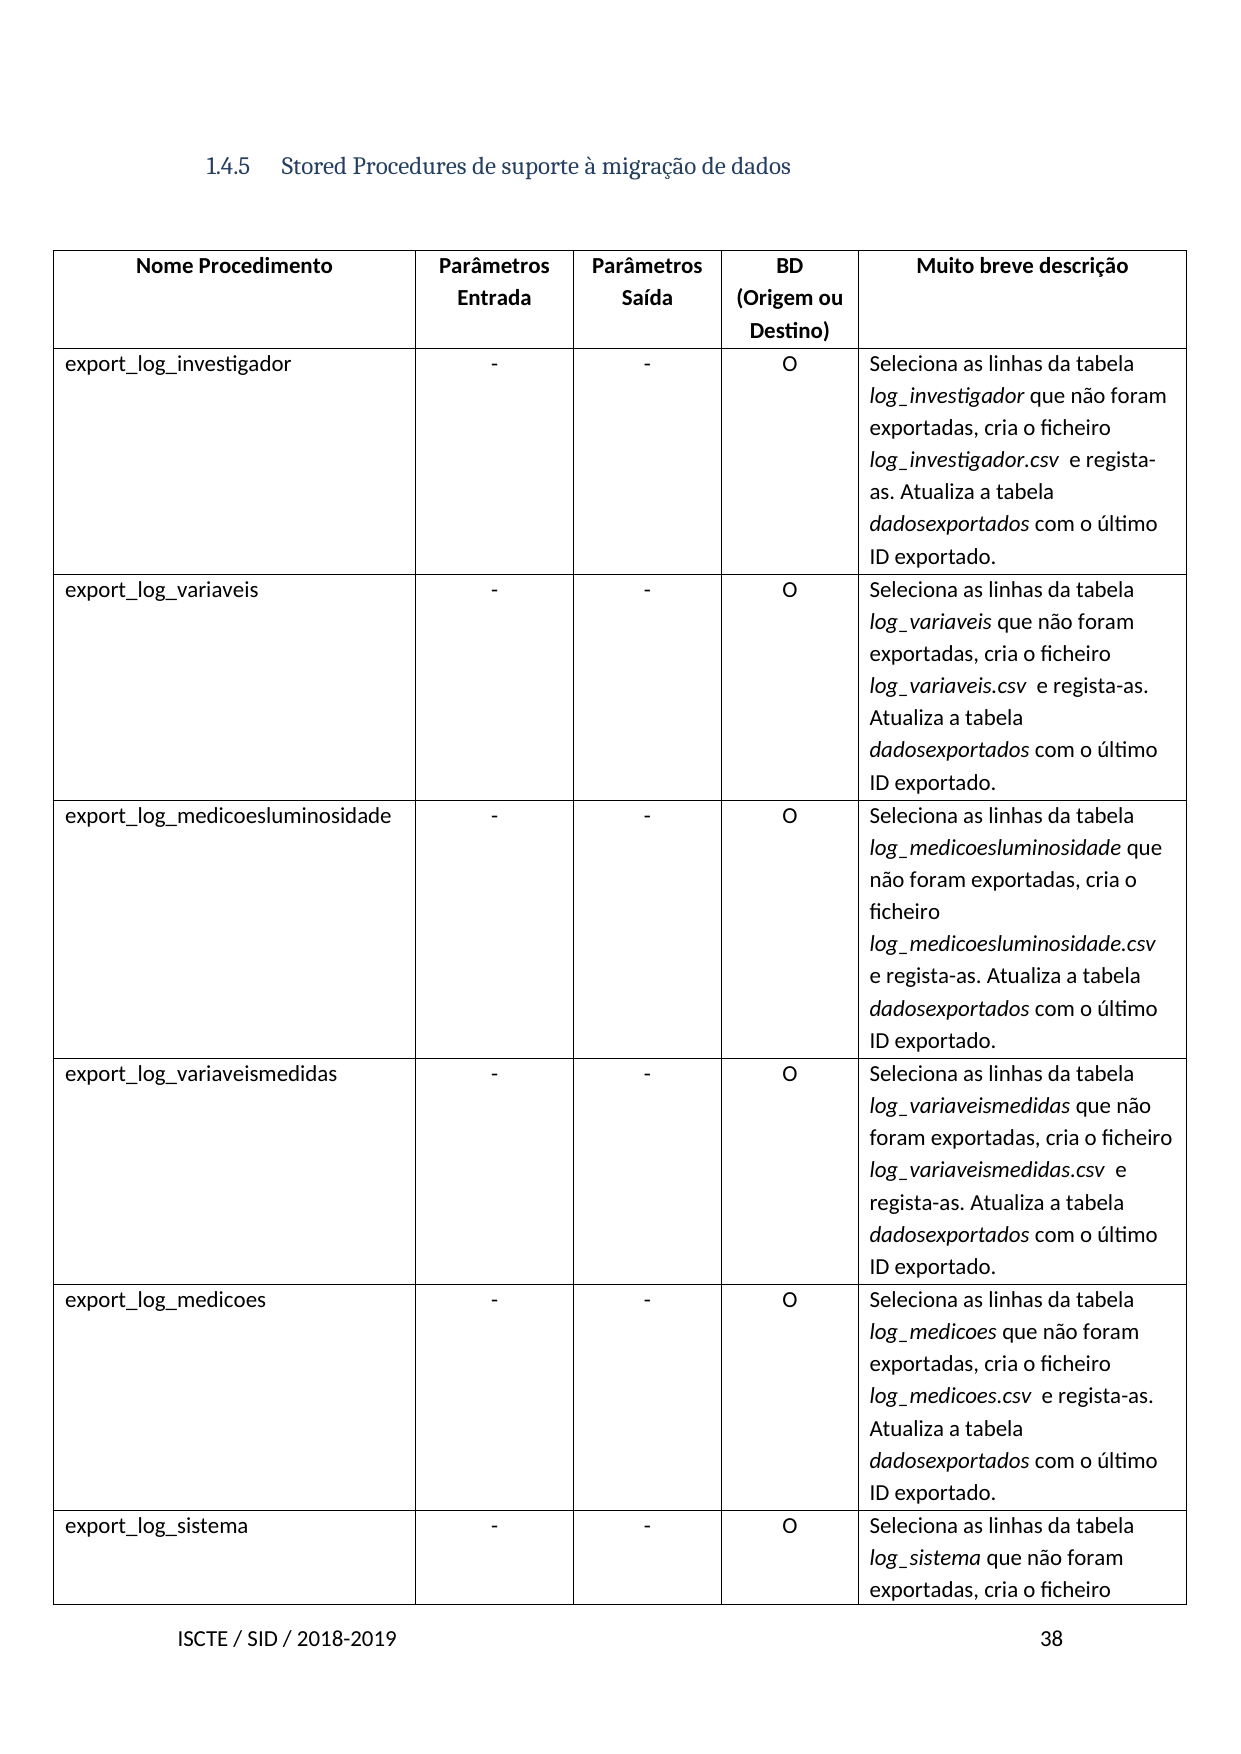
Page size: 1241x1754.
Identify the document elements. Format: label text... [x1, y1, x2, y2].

table_cell O [722, 349, 858, 574]
table_cell - [416, 1511, 573, 1603]
table_cell O [722, 575, 858, 800]
table_cell O [722, 801, 858, 1058]
table_header Nome Procedimento [54, 251, 415, 348]
table_header Muito breve descrição [859, 251, 1186, 348]
table_cell export_log_medicoes [54, 1285, 415, 1510]
table_cell - [574, 575, 721, 800]
table_cell - [574, 1059, 721, 1284]
subtitle Stored Procedures de suporte à migração de dados [207, 152, 1063, 181]
table_cell O [722, 1511, 858, 1603]
table_cell O [722, 1285, 858, 1510]
table_header Parâmetros Saída [574, 251, 721, 348]
table_cell Seleciona as linhas da tabela log_variaveismedidas que não foram exportadas, cria o ficheiro log_variaveismedidas.csv e regista-as. Atualiza a tabela dadosexportados com o último ID exportado. [859, 1059, 1186, 1284]
table_cell Seleciona as linhas da tabela log_variaveis que não foram exportadas, cria o ficheiro log_variaveis.csv e regista-as. Atualiza a tabela dadosexportados com o último ID exportado. [859, 575, 1186, 800]
table_cell - [416, 349, 573, 574]
table_cell - [574, 801, 721, 1058]
table_cell export_log_sistema [54, 1511, 415, 1603]
table_cell - [416, 1059, 573, 1284]
table_cell Seleciona as linhas da tabela log_investigador que não foram exportadas, cria o ficheiro log_investigador.csv e regista-as. Atualiza a tabela dadosexportados com o último ID exportado. [859, 349, 1186, 574]
table_cell export_log_variaveis [54, 575, 415, 800]
table_header Parâmetros Entrada [416, 251, 573, 348]
table_cell - [416, 575, 573, 800]
table_cell - [574, 1285, 721, 1510]
table_cell Seleciona as linhas da tabela log_medicoesluminosidade que não foram exportadas, cria o ficheiro log_medicoesluminosidade.csv e regista-as. Atualiza a tabela dadosexportados com o último ID exportado. [859, 801, 1186, 1058]
table_cell O [722, 1059, 858, 1284]
table_cell - [416, 801, 573, 1058]
table_cell Seleciona as linhas da tabela log_medicoes que não foram exportadas, cria o ficheiro log_medicoes.csv e regista-as. Atualiza a tabela dadosexportados com o último ID exportado. [859, 1285, 1186, 1510]
table_cell - [574, 1511, 721, 1603]
table_header BD (Origem ou Destino) [722, 251, 858, 348]
table_cell export_log_investigador [54, 349, 415, 574]
table_cell - [416, 1285, 573, 1510]
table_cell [859, 1511, 1186, 1603]
table_cell export_log_medicoesluminosidade [54, 801, 415, 1058]
table_cell export_log_variaveismedidas [54, 1059, 415, 1284]
table_cell - [574, 349, 721, 574]
